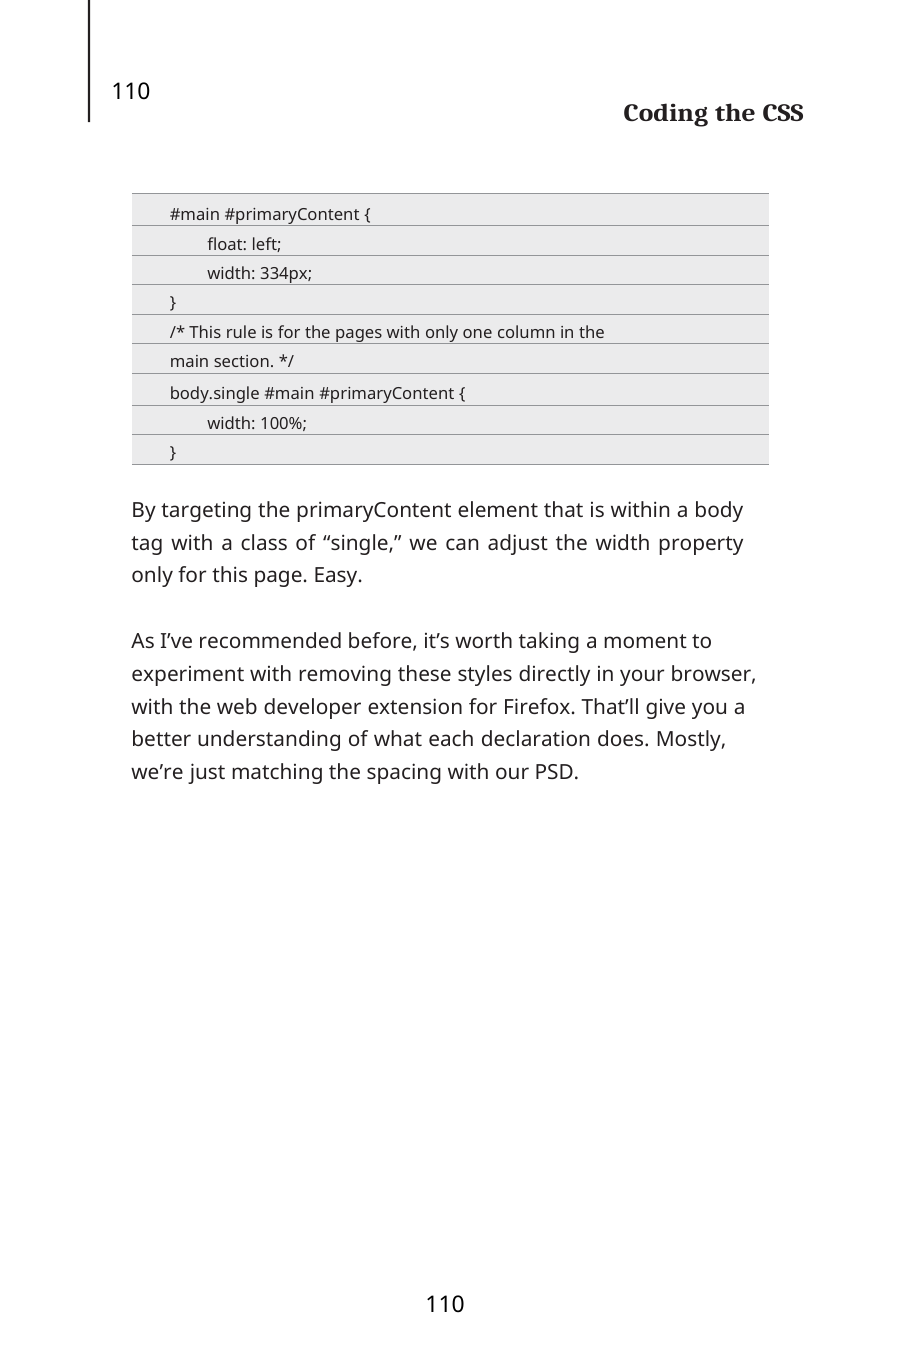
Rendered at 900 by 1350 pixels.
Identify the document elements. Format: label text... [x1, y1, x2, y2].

table_cell } [132, 285, 769, 314]
table_cell /* This rule is for the pages with only one column in the [132, 315, 769, 343]
text As I’ve recommended before, it’s worth taking a moment to experiment with removing these styles directly in your browser, with the web developer extension for Firefox. That’ll give you a better understanding of what each declaration does. Mostly, we’re just matching the spacing with our PSD. [131, 627, 768, 785]
text By targeting the primaryContent element that is within a body tag with a class of “single,” we can adjust the width property only for this page. Easy. [131, 495, 744, 589]
table_cell main section. */ [132, 344, 769, 373]
table_cell } [132, 435, 769, 464]
table_cell float: left; [132, 226, 769, 255]
table_header #main #primaryContent { [132, 194, 769, 225]
table_cell width: 100%; [132, 406, 769, 434]
table_cell body.single #main #primaryContent { [132, 374, 769, 405]
table_cell width: 334px; [132, 256, 769, 284]
